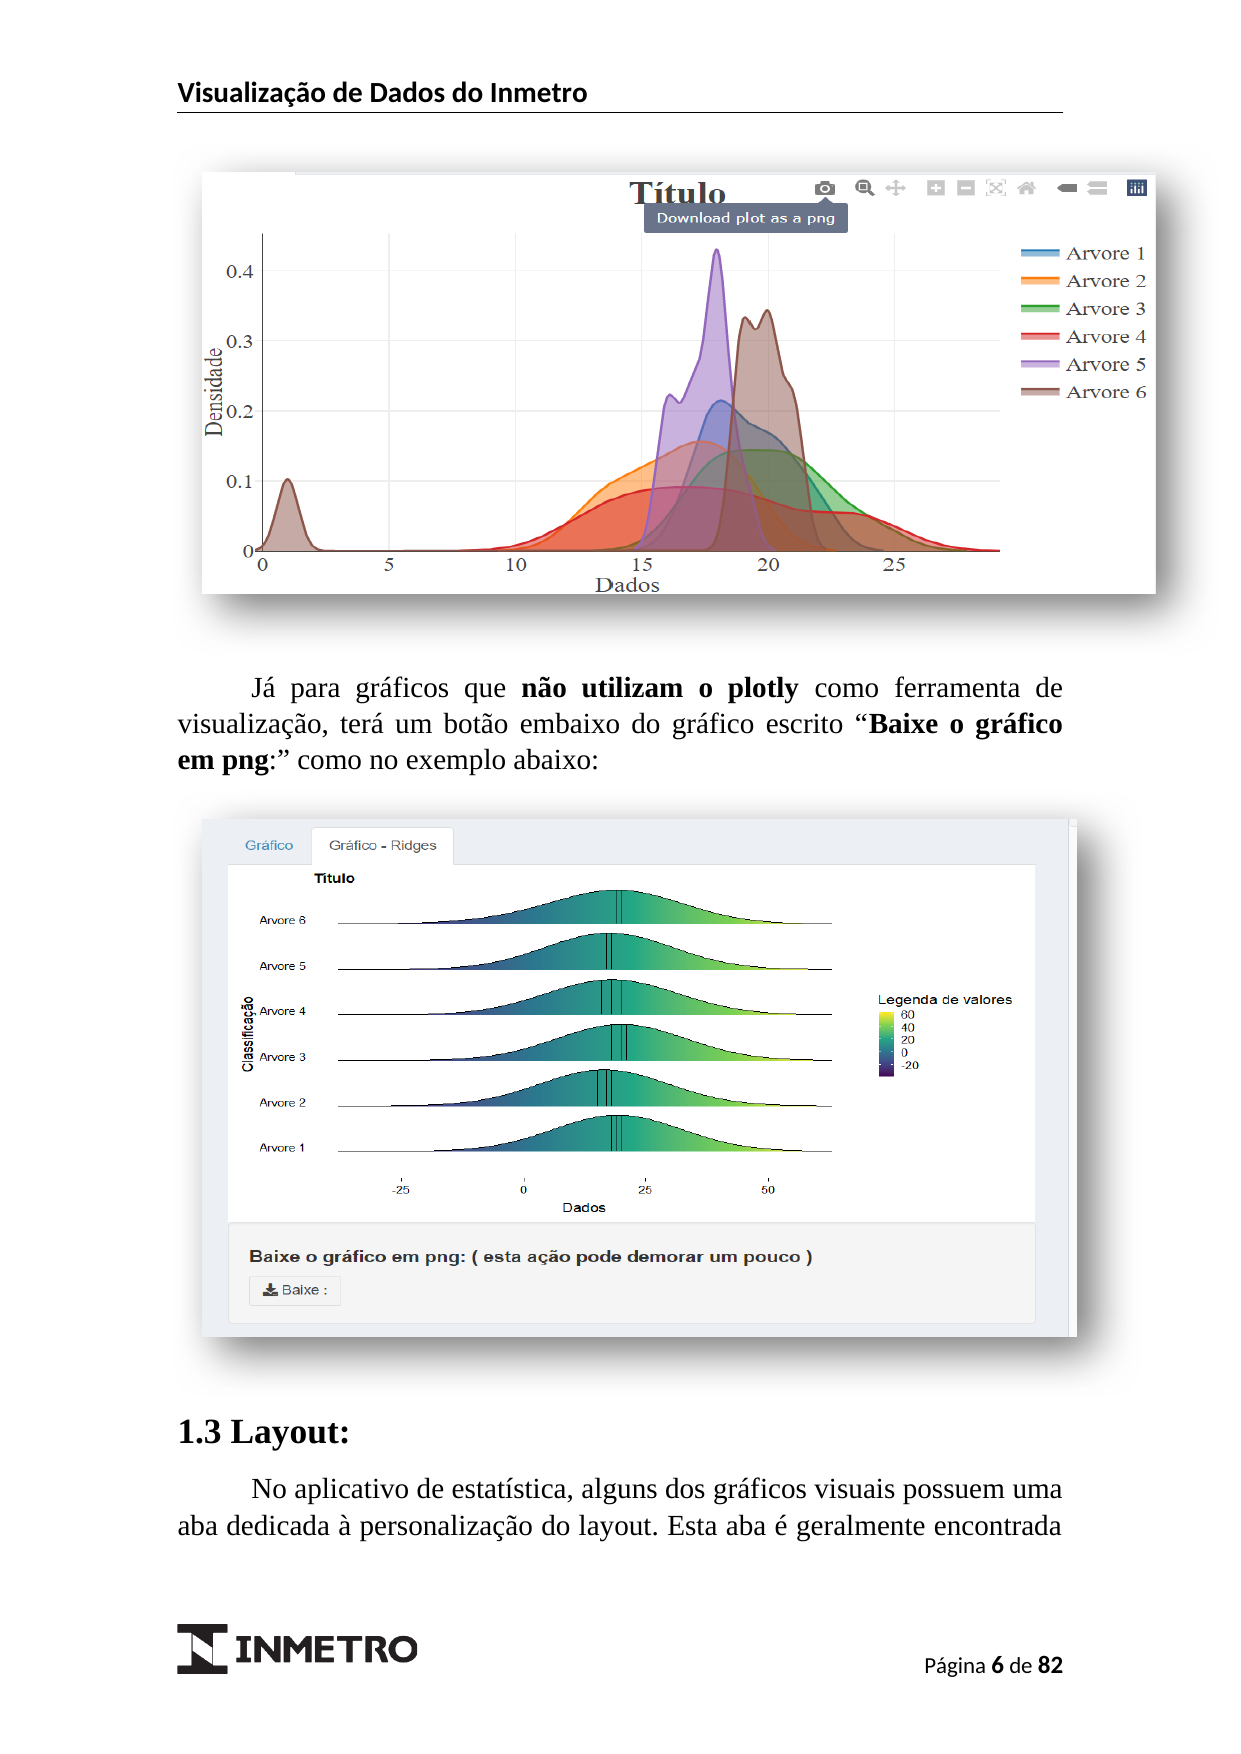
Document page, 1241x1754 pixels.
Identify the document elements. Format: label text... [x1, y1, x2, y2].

picture [202, 172, 1156, 594]
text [177, 1471, 1063, 1541]
picture [177, 1624, 418, 1674]
picture [202, 819, 1077, 1337]
text 1.3 Layout: [177, 1411, 1063, 1452]
text Já para gráficos que não utilizam o plotly como ferramenta de visualização, terá um botão embaixo do gráfico escrito “Baixe o gráfico em png:” como no exemplo abaixo: [177, 670, 1063, 776]
